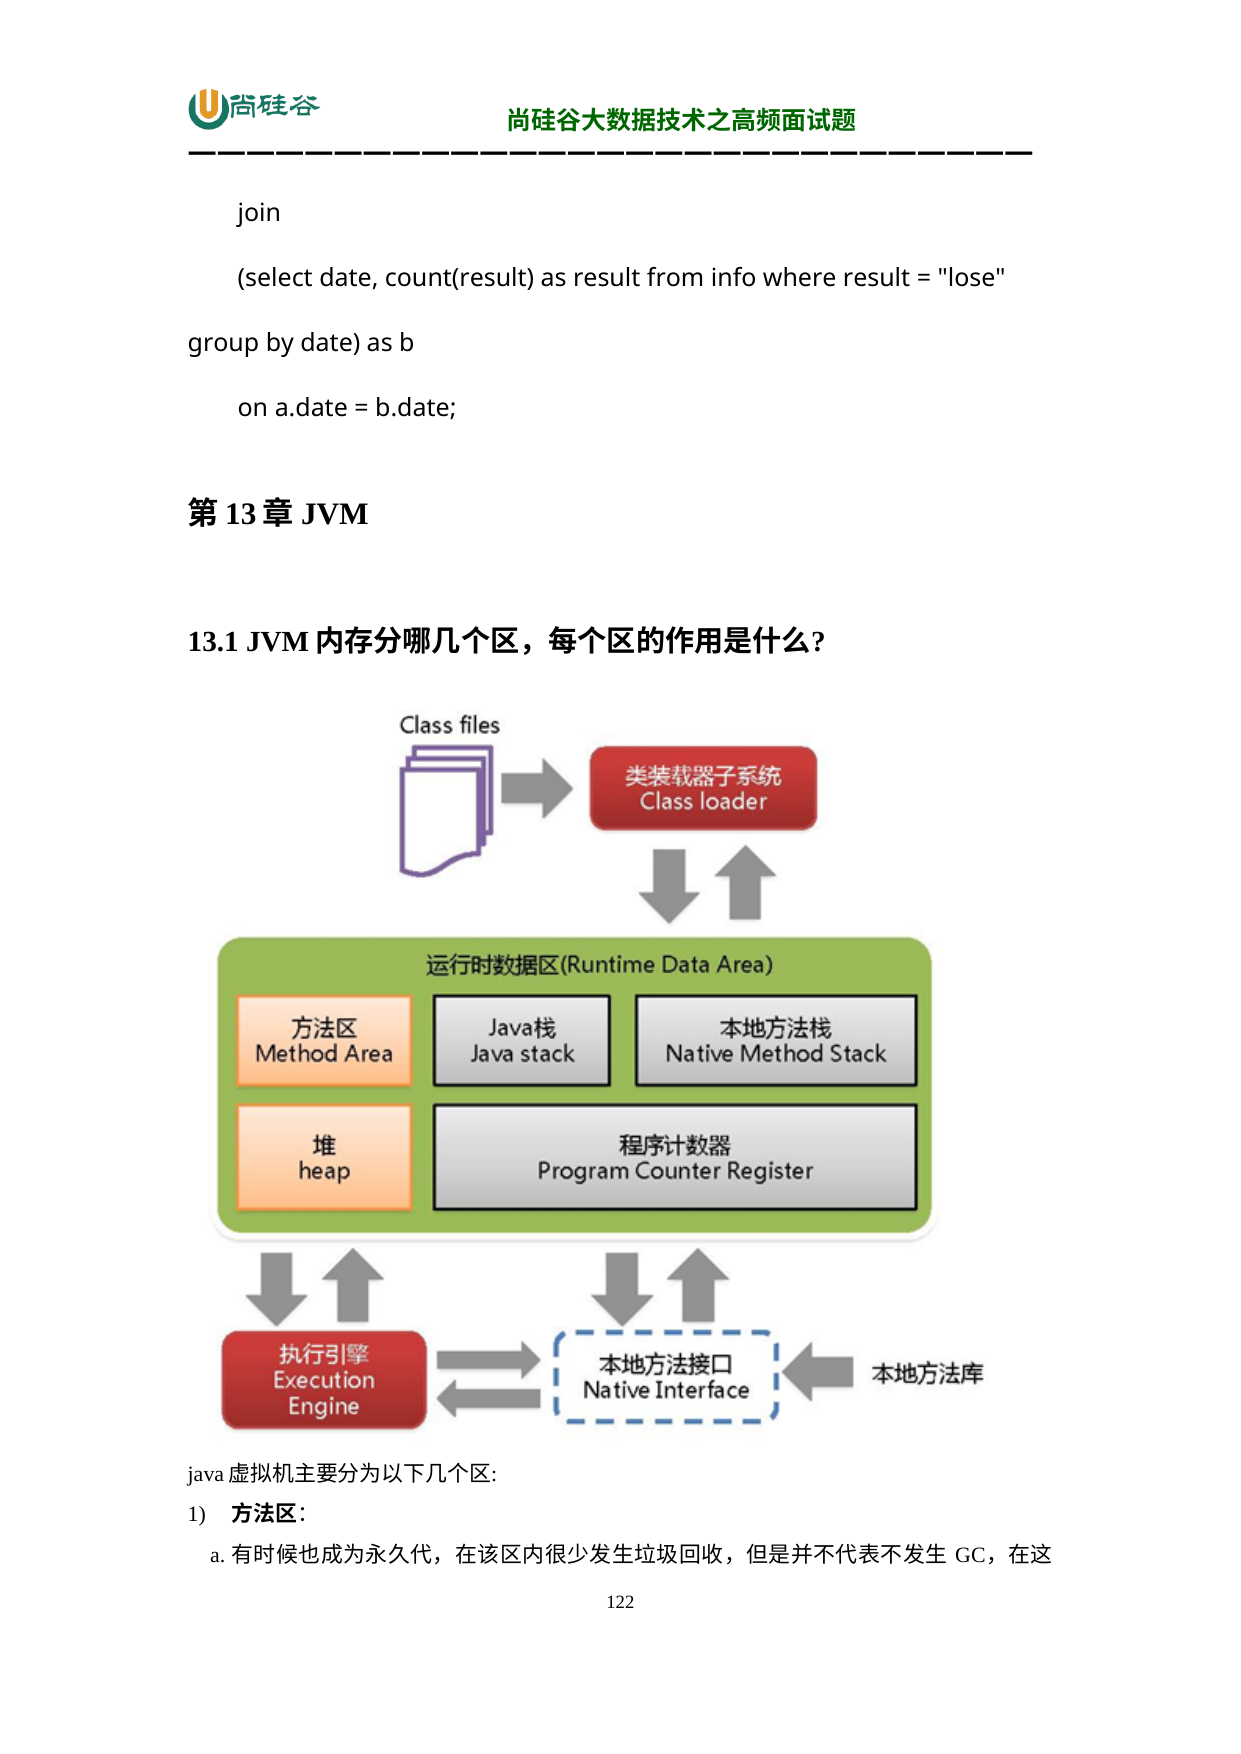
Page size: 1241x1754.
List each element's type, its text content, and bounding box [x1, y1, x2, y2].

text on a.date = b.date; [187, 374, 1053, 439]
text java虚拟机主要分为以下几个区: [187, 1456, 1053, 1488]
subtitle 第13章 JVM [187, 478, 1053, 543]
list 方法区： [187, 1496, 1053, 1528]
picture [187, 88, 320, 130]
picture [187, 701, 1007, 1441]
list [217, 1536, 1053, 1569]
subtitle 13.1 JVM内存分哪几个区，每个区的作用是什么? [187, 606, 1053, 671]
text (select date, count(result) as result from info where result = "lose" group by date) as b [187, 244, 1053, 374]
text join [187, 179, 1053, 244]
